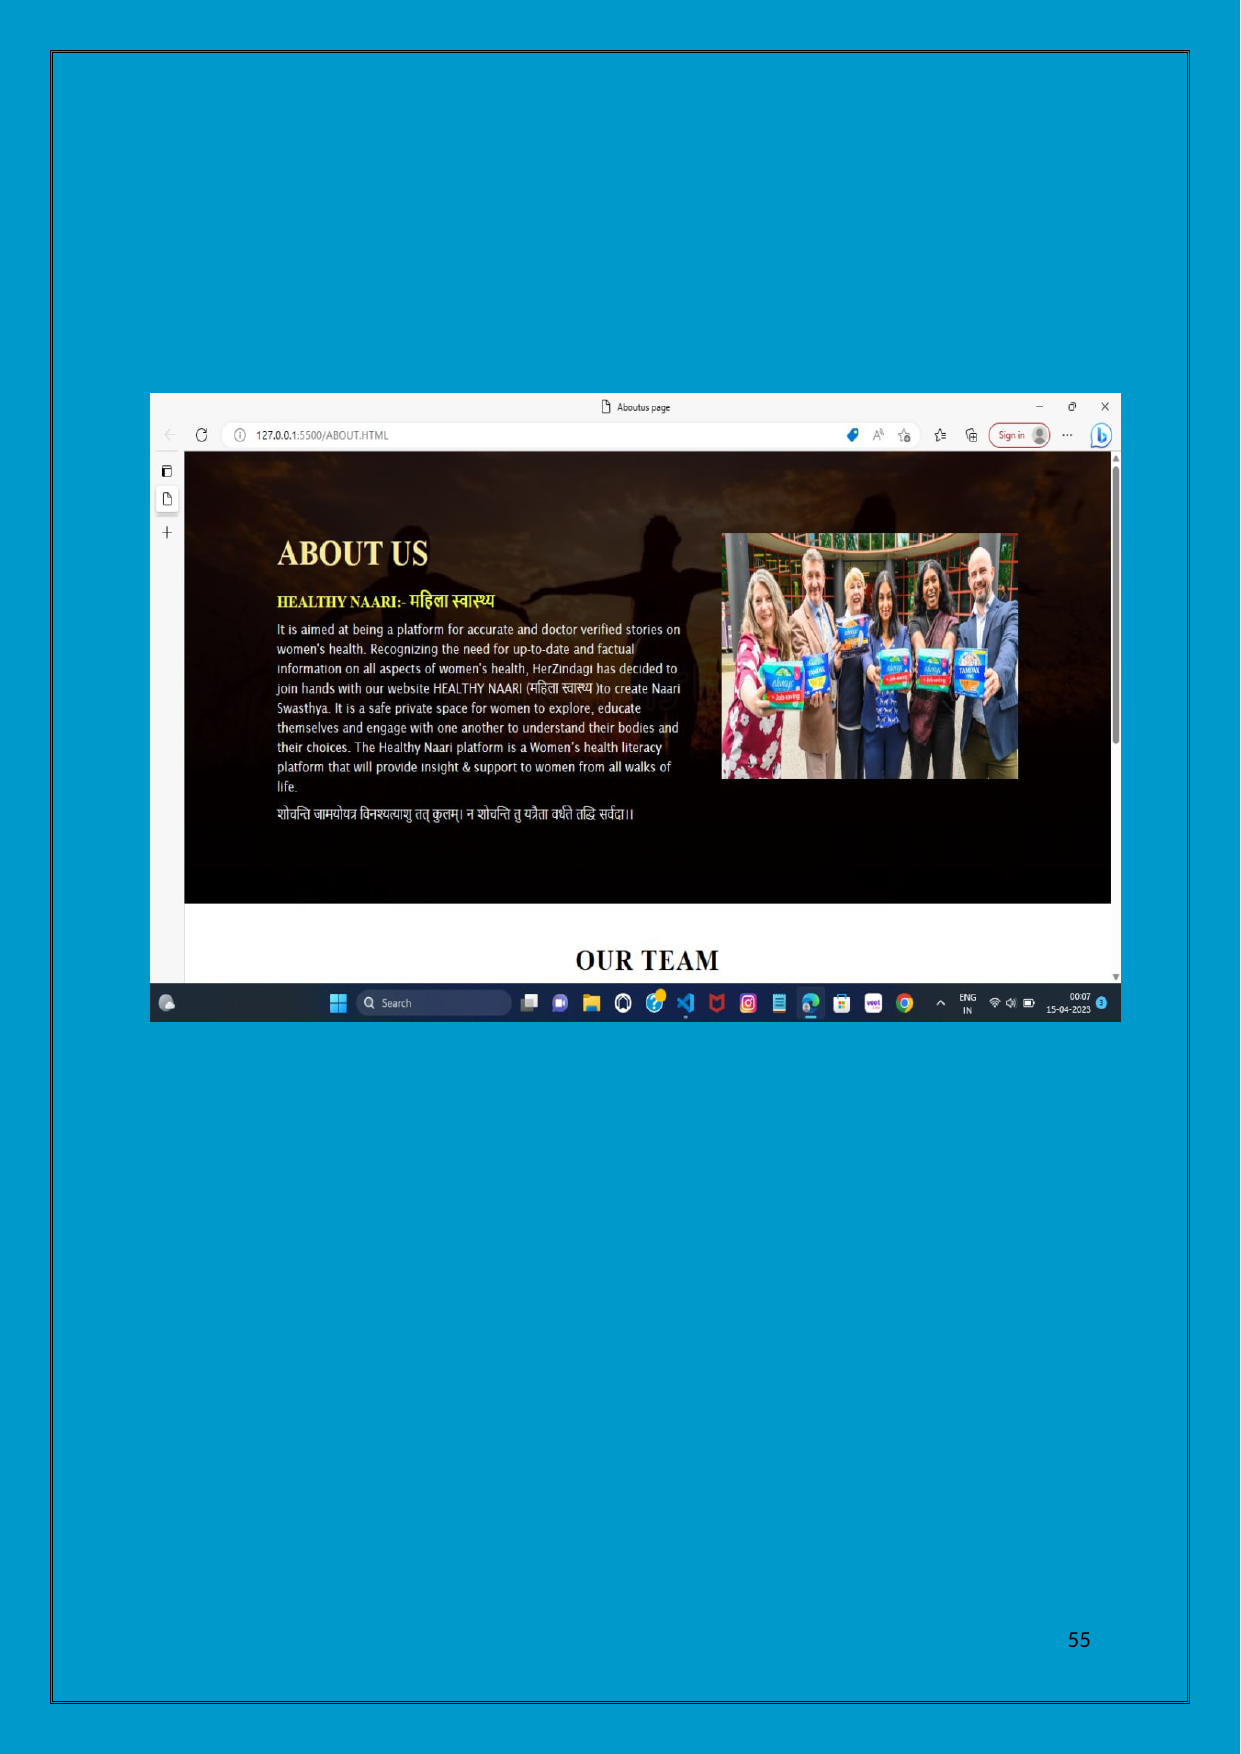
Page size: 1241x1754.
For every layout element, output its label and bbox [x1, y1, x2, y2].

picture [151, 394, 1120, 1021]
